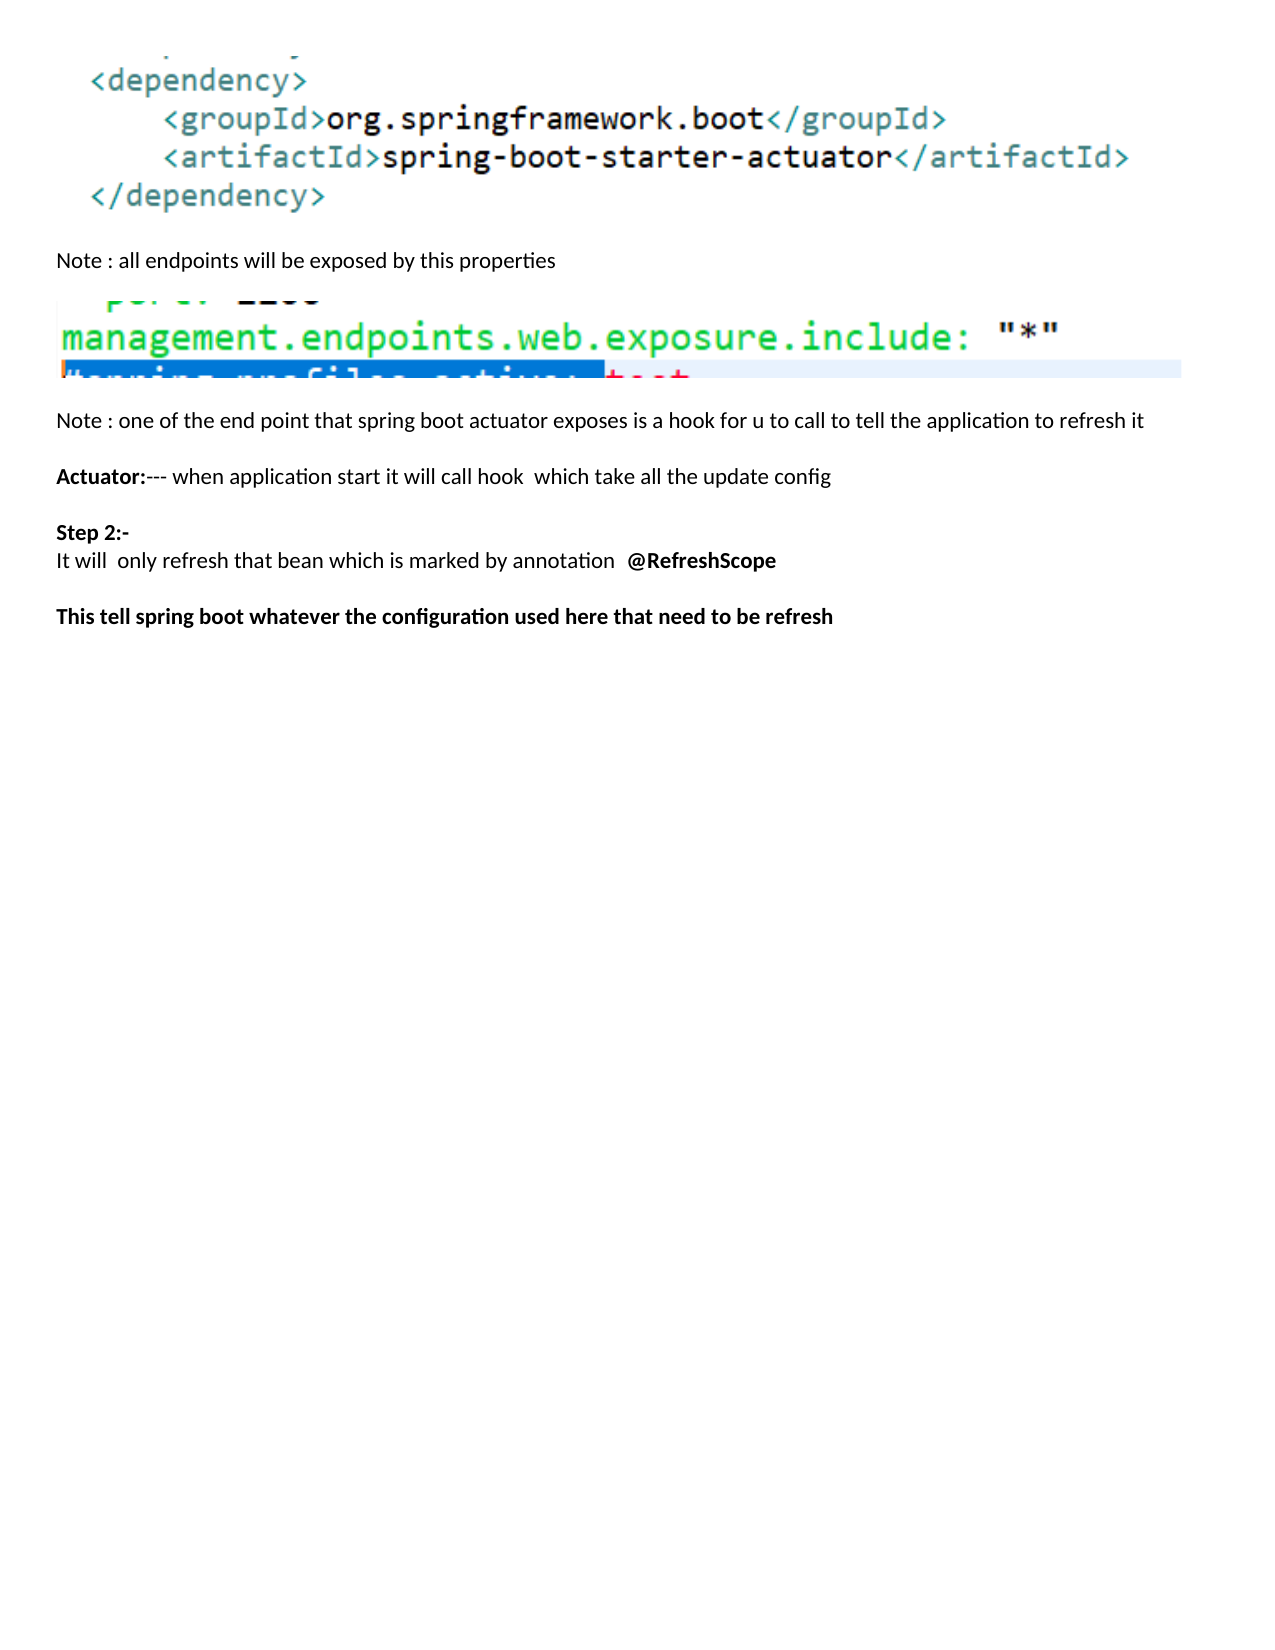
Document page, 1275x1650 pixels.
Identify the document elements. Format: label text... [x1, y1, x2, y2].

text This tell spring boot whatever the configuration used here that need to be refresh [56, 602, 1209, 630]
text It will only refresh that bean which is marked by annotation @RefreshScope [56, 546, 1209, 574]
text Step 2:- [56, 518, 1209, 546]
text Actuator:--- when application start it will call hook which take all the update config [56, 462, 1209, 490]
picture [56, 301, 1182, 378]
text Note : one of the end point that spring boot actuator exposes is a hook for u to call to tell the application to refresh it [56, 406, 1209, 434]
text Note : all endpoints will be exposed by this properties [56, 246, 1209, 274]
picture [56, 56, 1182, 218]
